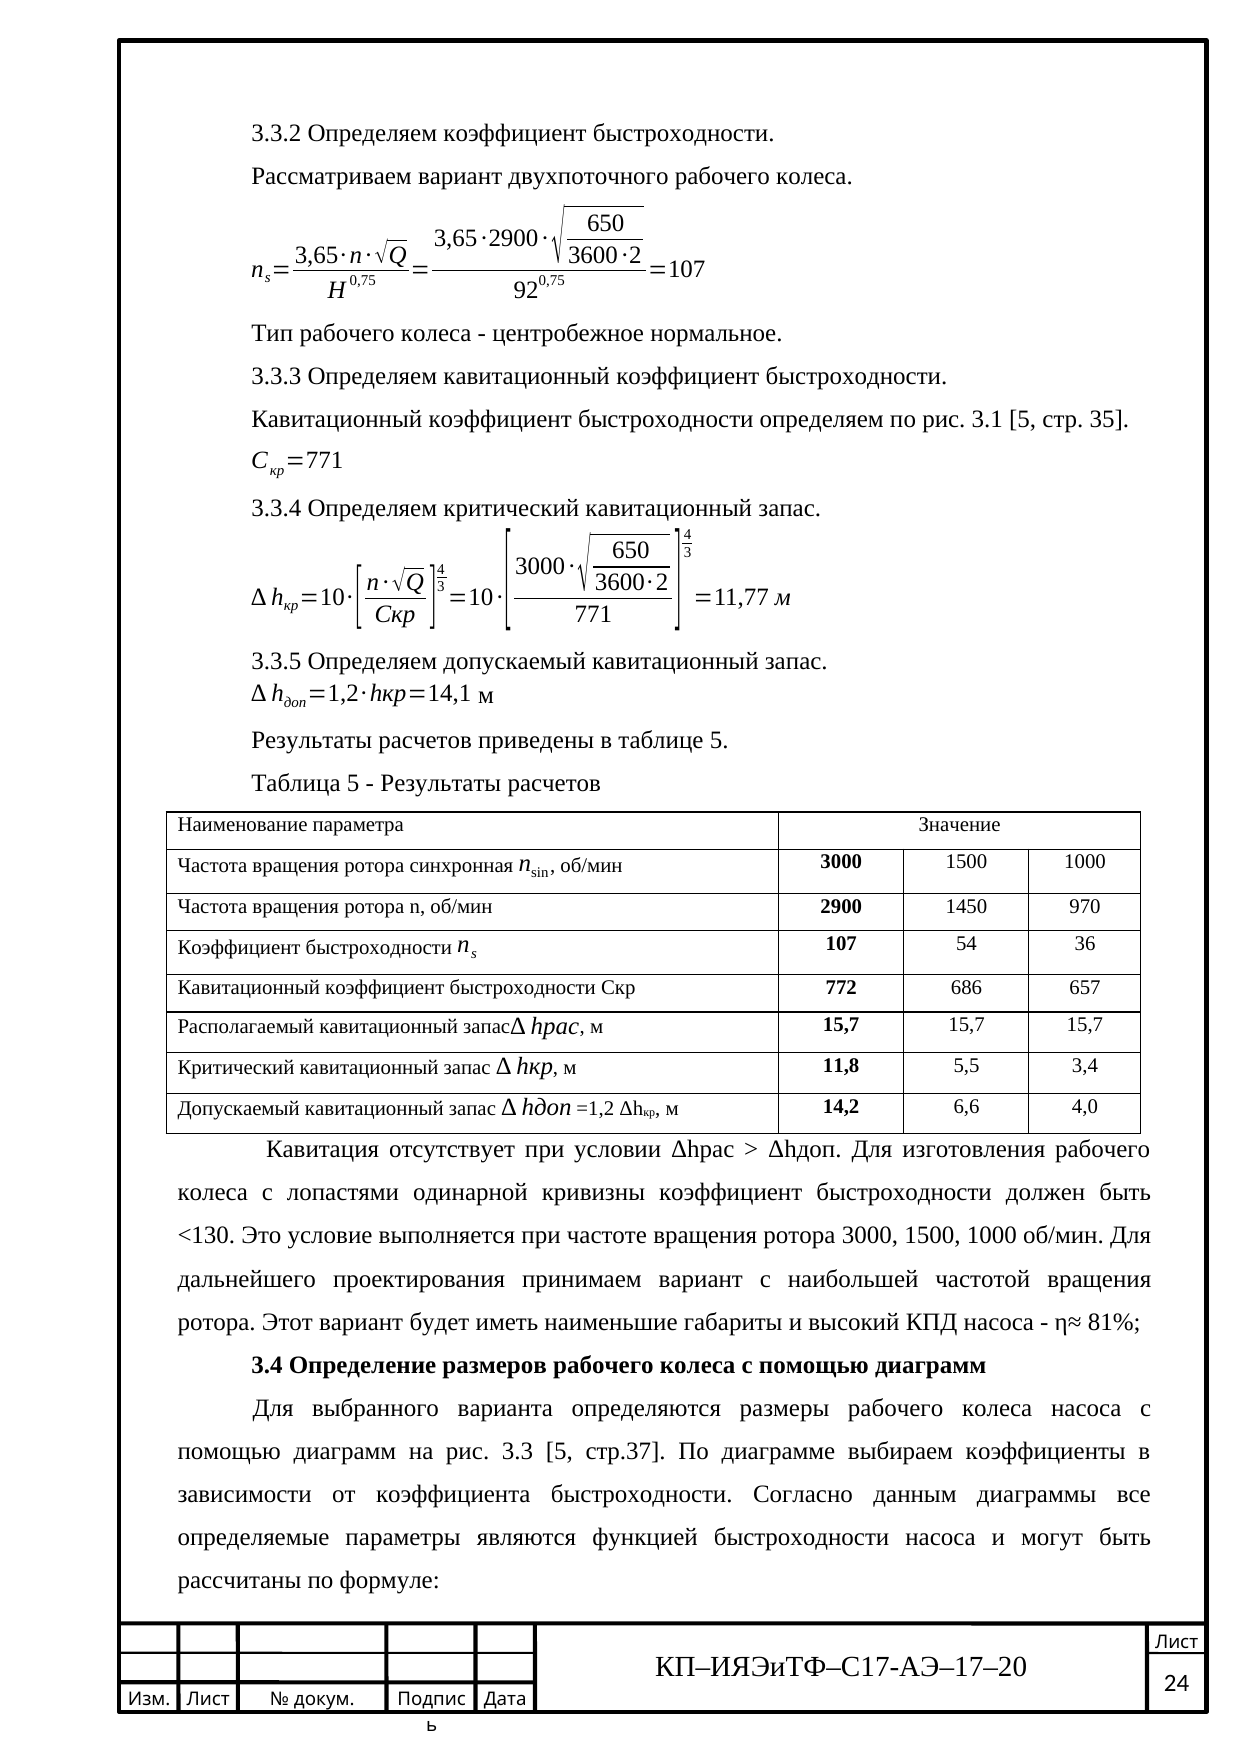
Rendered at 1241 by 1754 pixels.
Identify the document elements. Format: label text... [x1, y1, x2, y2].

table_cell Частота вращения ротора n, об/мин [167, 894, 778, 930]
list 3.3.5 Определяем допускаемый кавитационный запас. [177, 646, 1152, 675]
table_cell Коэффициент быстроходности [167, 931, 778, 974]
text Таблица 5 - Результаты расчетов [177, 768, 1152, 797]
table_cell Частота вращения ротора синхронная , об/мин [167, 850, 778, 893]
table_cell 4,0 [1029, 1094, 1140, 1133]
table_cell 11,8 [779, 1053, 903, 1093]
table_cell 15,7 [904, 1013, 1028, 1052]
table_cell 107 [779, 931, 903, 974]
table_cell 3,4 [1029, 1053, 1140, 1093]
table_cell 15,7 [779, 1013, 903, 1052]
list Для выбранного варианта определяются размеры рабочего колеса насоса с помощью диаграмм на рис. 3.3 [5, стр.37]. По диаграмме выбираем коэффициенты в зависимости от коэффициента быстроходности. Согласно данным диаграммы все определяемые параметры являются функцией быстроходности насоса и могут быть рассчитаны по формуле: [177, 1393, 1152, 1594]
text 3.3.2 Определяем коэффициент быстроходности. [177, 118, 1152, 147]
text Результаты расчетов приведены в таблице 5. [177, 725, 1152, 754]
table_cell 5,5 [904, 1053, 1028, 1093]
text 3.4 Определение размеров рабочего колеса с помощью диаграмм [177, 1350, 1152, 1379]
table_cell 3000 [779, 850, 903, 893]
text Кавитационный коэффициент быстроходности определяем по рис. 3.1 [5, стр. 35]. [177, 404, 1152, 433]
text Кавитация отсутствует при условии Δhрас > Δhдоп. Для изготовления рабочего колеса с лопастями одинарной кривизны коэффициент быстроходности должен быть <130. Это условие выполняется при частоте вращения ротора 3000, 1500, 1000 об/мин. Для дальнейшего проектирования принимаем вариант с наибольшей частотой вращения ротора. Этот вариант будет иметь наименьшие габариты и высокий КПД насоса - η≈ 81%; [177, 1134, 1152, 1336]
table_cell 657 [1029, 975, 1140, 1011]
table_cell Допускаемый кавитационный запас =1,2 Δhкр, м [167, 1094, 778, 1133]
table_cell 1450 [904, 894, 1028, 930]
table_cell 1500 [904, 850, 1028, 893]
table_cell 54 [904, 931, 1028, 974]
table_cell 686 [904, 975, 1028, 1011]
text Тип рабочего колеса - центробежное нормальное. [177, 318, 1152, 346]
table_header Наименование параметра [167, 813, 778, 848]
table_cell 1000 [1029, 850, 1140, 893]
table_cell 14,2 [779, 1094, 903, 1133]
table_cell 2900 [779, 894, 903, 930]
table_cell 970 [1029, 894, 1140, 930]
table_cell 36 [1029, 931, 1140, 974]
table_cell Располагаемый кавитационный запас, м [167, 1013, 778, 1052]
table_cell Кавитационный коэффициент быстроходности Скр [167, 975, 778, 1011]
table_header Значение [779, 813, 1140, 848]
table_cell 6,6 [904, 1094, 1028, 1133]
table_cell 15,7 [1029, 1013, 1140, 1052]
table_cell Критический кавитационный запас , м [167, 1053, 778, 1093]
text 3.3.4 Определяем критический кавитационный запас. [177, 493, 1152, 521]
table_cell 772 [779, 975, 903, 1011]
text Рассматриваем вариант двухпоточного рабочего колеса. [177, 161, 1152, 190]
text 3.3.3 Определяем кавитационный коэффициент быстроходности. [177, 361, 1152, 389]
text м [177, 679, 1152, 711]
